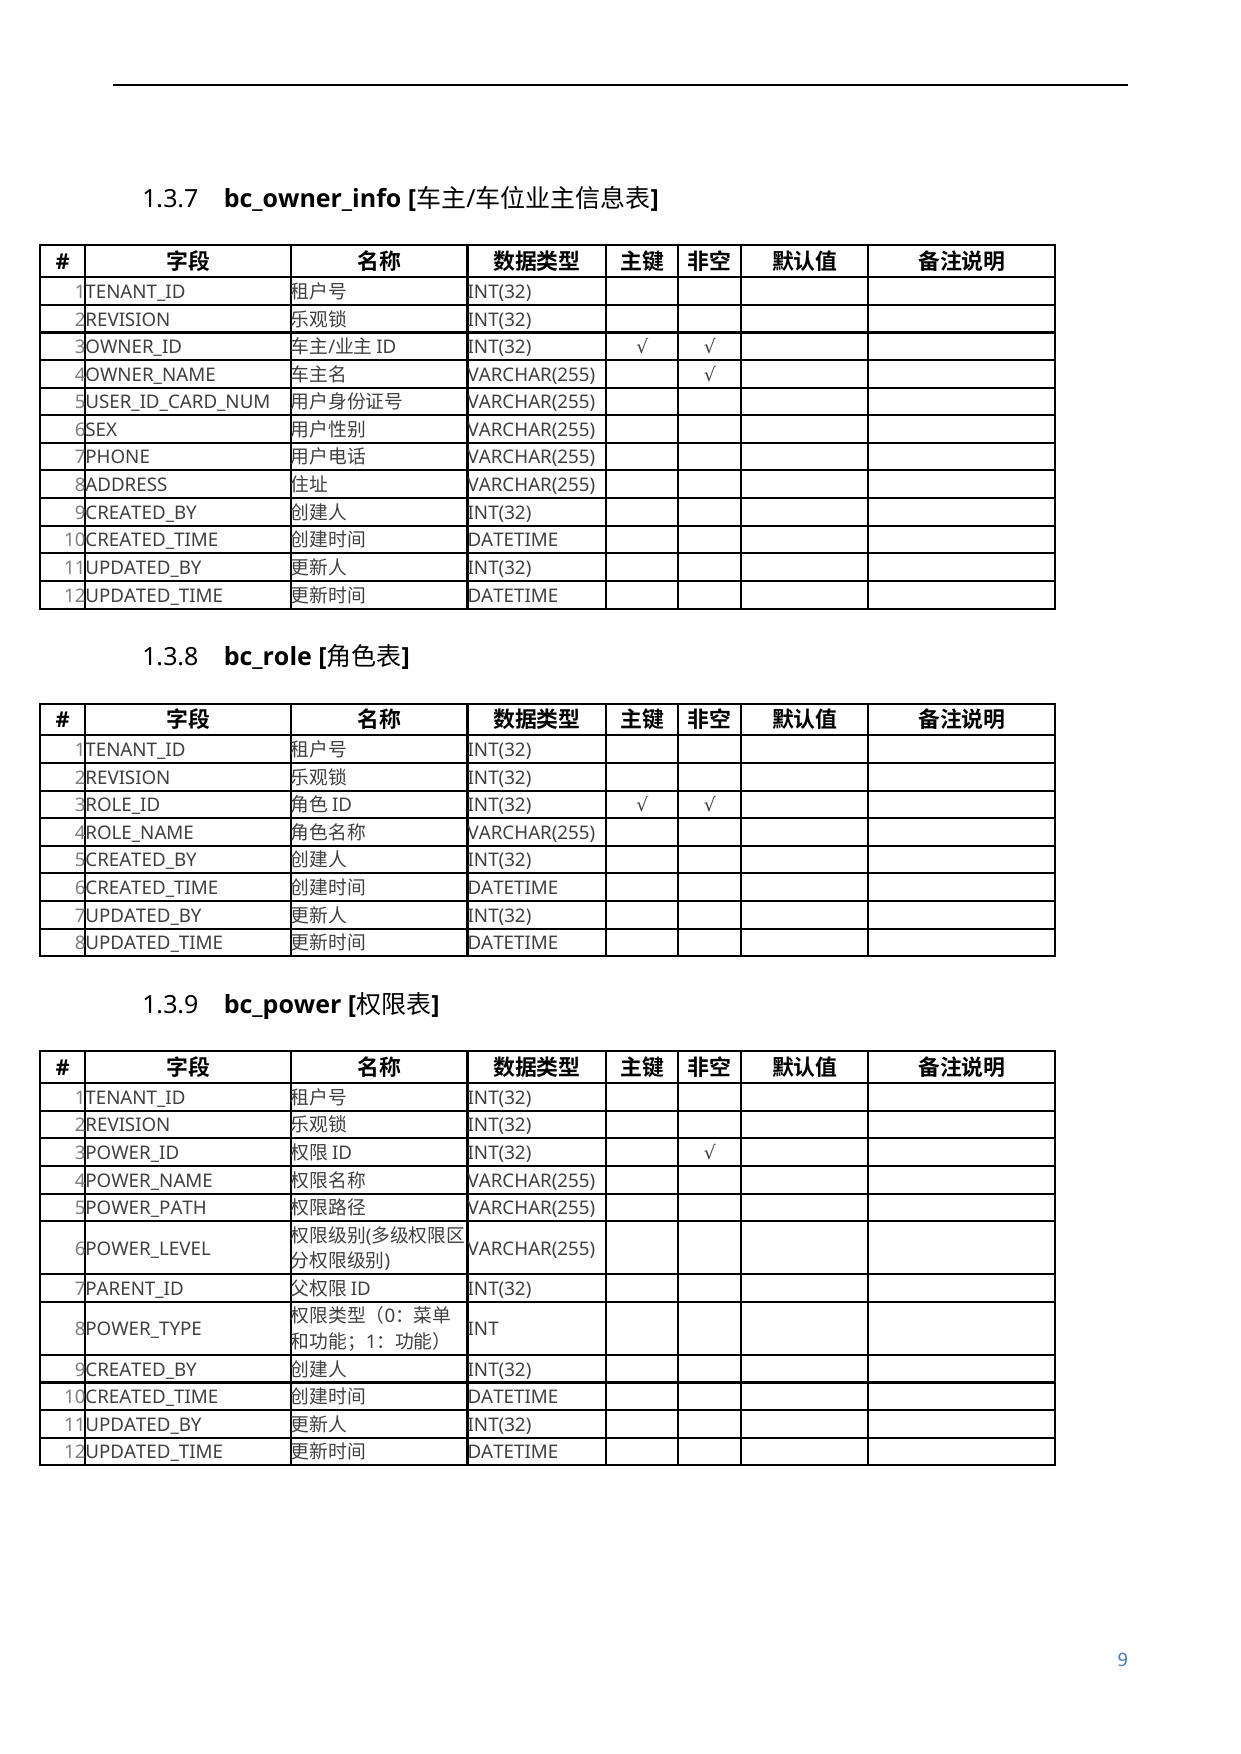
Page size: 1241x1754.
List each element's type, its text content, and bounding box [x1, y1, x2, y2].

table_cell REVISION [86, 306, 290, 331]
table_header 字段 [86, 1052, 290, 1082]
table_cell [869, 764, 1054, 789]
table_cell 6 [41, 1222, 84, 1273]
table_cell [607, 847, 677, 872]
table_cell 更新时间 [292, 930, 466, 955]
table_cell 创建人 [292, 847, 466, 872]
table_cell √ [607, 334, 677, 359]
table_cell 3 [41, 1139, 84, 1165]
table_cell [869, 1222, 1054, 1273]
table_header 默认值 [742, 1052, 867, 1082]
table_cell DATETIME [469, 527, 605, 552]
table_cell [742, 389, 867, 414]
table_cell DATETIME [469, 582, 605, 607]
table_cell [869, 499, 1054, 524]
table_cell [607, 444, 677, 469]
table_cell 11 [41, 554, 84, 580]
table_cell [607, 1356, 677, 1381]
table_cell [679, 471, 740, 497]
table_header 备注说明 [869, 246, 1054, 276]
table_cell 更新人 [292, 1411, 466, 1437]
table_cell POWER_TYPE [86, 1303, 290, 1354]
table_cell 3 [41, 334, 84, 359]
table_cell [869, 930, 1054, 955]
table_cell [742, 1411, 867, 1437]
table_cell [607, 527, 677, 552]
table_cell [607, 278, 677, 304]
table_cell √ [607, 792, 677, 817]
table_cell TENANT_ID [86, 736, 290, 762]
table_cell [869, 902, 1054, 927]
table_cell [742, 416, 867, 442]
table_cell 用户身份证号 [292, 389, 466, 414]
table_cell [869, 847, 1054, 872]
table_cell 创建时间 [292, 1384, 466, 1409]
table_cell 9 [41, 1356, 84, 1381]
table_cell 车主名 [292, 361, 466, 387]
table_cell 车主/业主ID [292, 334, 466, 359]
table_cell INT [469, 1303, 605, 1354]
table_cell [742, 1275, 867, 1301]
table_cell [679, 847, 740, 872]
table_cell [869, 1167, 1054, 1192]
table_cell [742, 1384, 867, 1409]
table_header 数据类型 [469, 1052, 605, 1082]
table_cell [869, 1275, 1054, 1301]
table_cell DATETIME [469, 930, 605, 955]
table_cell [679, 278, 740, 304]
table_cell DATETIME [469, 1384, 605, 1409]
table_cell 6 [41, 874, 84, 900]
table_header 默认值 [742, 246, 867, 276]
table_cell [607, 1275, 677, 1301]
table_cell 1 [41, 278, 84, 304]
table_cell VARCHAR(255) [469, 416, 605, 442]
table_cell CREATED_BY [86, 499, 290, 524]
table_cell UPDATED_BY [86, 554, 290, 580]
table_cell [679, 416, 740, 442]
table_cell [869, 471, 1054, 497]
table_cell √ [679, 792, 740, 817]
table_cell VARCHAR(255) [469, 819, 605, 845]
table_cell 角色ID [292, 792, 466, 817]
table_header 主键 [607, 1052, 677, 1082]
subtitle bc_power [权限表] [142, 970, 1128, 1038]
table_cell [679, 527, 740, 552]
table_cell [869, 1411, 1054, 1437]
table_header 备注说明 [869, 705, 1054, 734]
table_cell √ [679, 1139, 740, 1165]
table_cell 权限类型（0：菜单和功能；1：功能） [292, 1303, 466, 1354]
table_cell 5 [41, 847, 84, 872]
table_cell REVISION [86, 764, 290, 789]
table_cell [742, 847, 867, 872]
table_cell 租户号 [292, 1084, 466, 1109]
table_cell [869, 874, 1054, 900]
table_cell [742, 736, 867, 762]
table_cell TENANT_ID [86, 278, 290, 304]
table_cell INT(32) [469, 1411, 605, 1437]
table_header 数据类型 [469, 705, 605, 734]
table_cell [679, 736, 740, 762]
table_header 字段 [86, 246, 290, 276]
table_header # [41, 1052, 84, 1082]
table_cell INT(32) [469, 499, 605, 524]
table_cell [869, 416, 1054, 442]
table_cell [742, 1112, 867, 1137]
table_cell PARENT_ID [86, 1275, 290, 1301]
table_cell [607, 1084, 677, 1109]
table_header # [41, 705, 84, 734]
table_cell [742, 819, 867, 845]
table_cell INT(32) [469, 902, 605, 927]
table_cell [607, 361, 677, 387]
subtitle bc_role [角色表] [142, 622, 1128, 690]
table_cell [742, 1139, 867, 1165]
table_cell VARCHAR(255) [469, 1195, 605, 1220]
table_cell 8 [41, 471, 84, 497]
table_cell 7 [41, 444, 84, 469]
table_cell 父权限ID [292, 1275, 466, 1301]
table_cell [679, 902, 740, 927]
table_cell POWER_LEVEL [86, 1222, 290, 1273]
table_cell INT(32) [469, 306, 605, 331]
table_cell [679, 930, 740, 955]
table_cell [869, 1139, 1054, 1165]
table_cell 乐观锁 [292, 1112, 466, 1137]
table_cell [679, 874, 740, 900]
table_cell [679, 444, 740, 469]
table_cell INT(32) [469, 764, 605, 789]
table_cell 4 [41, 361, 84, 387]
table_cell [607, 930, 677, 955]
table_cell 11 [41, 1411, 84, 1437]
table_cell INT(32) [469, 1139, 605, 1165]
table_cell REVISION [86, 1112, 290, 1137]
table_cell 权限级别(多级权限区分权限级别) [292, 1222, 466, 1273]
table_cell 12 [41, 1439, 84, 1464]
table_cell ROLE_ID [86, 792, 290, 817]
table_cell [679, 554, 740, 580]
table_cell 更新人 [292, 554, 466, 580]
table_cell [869, 389, 1054, 414]
table_cell VARCHAR(255) [469, 361, 605, 387]
table_cell DATETIME [469, 1439, 605, 1464]
table_cell [869, 306, 1054, 331]
table_cell CREATED_BY [86, 1356, 290, 1381]
table_cell TENANT_ID [86, 1084, 290, 1109]
table_cell [607, 1439, 677, 1464]
table_cell 租户号 [292, 736, 466, 762]
table_cell CREATED_TIME [86, 527, 290, 552]
table_cell 权限名称 [292, 1167, 466, 1192]
table_cell [869, 1112, 1054, 1137]
table_cell [607, 1139, 677, 1165]
table_cell 创建人 [292, 1356, 466, 1381]
table_cell [742, 499, 867, 524]
table_cell [607, 306, 677, 331]
table_header 备注说明 [869, 1052, 1054, 1082]
table_cell INT(32) [469, 1084, 605, 1109]
table_cell USER_ID_CARD_NUM [86, 389, 290, 414]
table_cell [679, 1356, 740, 1381]
table_cell 8 [41, 1303, 84, 1354]
table_cell [607, 554, 677, 580]
table_cell [607, 1411, 677, 1437]
table_cell [679, 1411, 740, 1437]
table_cell INT(32) [469, 278, 605, 304]
table_cell VARCHAR(255) [469, 1222, 605, 1273]
table_cell INT(32) [469, 1112, 605, 1137]
table_cell 权限路径 [292, 1195, 466, 1220]
table_cell 创建人 [292, 499, 466, 524]
table_cell [742, 278, 867, 304]
table_cell [869, 736, 1054, 762]
table_cell [742, 1167, 867, 1192]
table_cell ADDRESS [86, 471, 290, 497]
table_cell 创建时间 [292, 527, 466, 552]
table_cell [607, 874, 677, 900]
table_cell [607, 902, 677, 927]
table_cell VARCHAR(255) [469, 471, 605, 497]
table_cell INT(32) [469, 554, 605, 580]
table_cell INT(32) [469, 736, 605, 762]
table_cell [742, 582, 867, 607]
table_cell [742, 1439, 867, 1464]
table_cell 10 [41, 1384, 84, 1409]
table_cell [869, 1356, 1054, 1381]
table_cell [742, 764, 867, 789]
table_cell [869, 527, 1054, 552]
table_cell [742, 1222, 867, 1273]
table_cell [679, 582, 740, 607]
table_cell [742, 471, 867, 497]
table_cell [607, 582, 677, 607]
table_cell SEX [86, 416, 290, 442]
table_cell [607, 764, 677, 789]
table_cell 用户性别 [292, 416, 466, 442]
table_cell [742, 792, 867, 817]
table_cell [607, 389, 677, 414]
subtitle bc_owner_info [车主/车位业主信息表] [142, 164, 1128, 232]
table_cell [869, 1084, 1054, 1109]
table_header # [41, 246, 84, 276]
table_cell [742, 444, 867, 469]
table_cell 4 [41, 1167, 84, 1192]
table_cell 3 [41, 792, 84, 817]
table_cell 7 [41, 1275, 84, 1301]
table_cell [742, 1195, 867, 1220]
table_cell [607, 1195, 677, 1220]
table_cell 2 [41, 1112, 84, 1137]
table_cell [869, 1195, 1054, 1220]
table_cell POWER_ID [86, 1139, 290, 1165]
table_header 名称 [292, 705, 466, 734]
table_cell 角色名称 [292, 819, 466, 845]
table_header 主键 [607, 246, 677, 276]
table_cell [742, 361, 867, 387]
table_cell DATETIME [469, 874, 605, 900]
table_cell 住址 [292, 471, 466, 497]
table_cell CREATED_TIME [86, 874, 290, 900]
table_cell 权限ID [292, 1139, 466, 1165]
table_cell 9 [41, 499, 84, 524]
table_cell 2 [41, 306, 84, 331]
table_cell 创建时间 [292, 874, 466, 900]
table_cell [679, 1275, 740, 1301]
table_cell [607, 1222, 677, 1273]
table_cell [869, 819, 1054, 845]
table_cell [869, 792, 1054, 817]
table_cell [742, 1303, 867, 1354]
table_header 默认值 [742, 705, 867, 734]
table_cell 用户电话 [292, 444, 466, 469]
table_cell 5 [41, 1195, 84, 1220]
table_cell [742, 930, 867, 955]
table_cell CREATED_BY [86, 847, 290, 872]
table_cell [679, 499, 740, 524]
table_cell [869, 278, 1054, 304]
table_cell [742, 527, 867, 552]
table_cell √ [679, 361, 740, 387]
table_cell [679, 1303, 740, 1354]
table_header 数据类型 [469, 246, 605, 276]
table_cell [679, 389, 740, 414]
table_cell INT(32) [469, 1356, 605, 1381]
table_cell UPDATED_BY [86, 902, 290, 927]
table_cell [742, 1356, 867, 1381]
table_header 非空 [679, 1052, 740, 1082]
table_cell ROLE_NAME [86, 819, 290, 845]
table_cell INT(32) [469, 847, 605, 872]
table_cell [607, 1384, 677, 1409]
table_cell [742, 306, 867, 331]
table_header 名称 [292, 246, 466, 276]
table_cell [869, 334, 1054, 359]
table_cell CREATED_TIME [86, 1384, 290, 1409]
table_cell UPDATED_TIME [86, 582, 290, 607]
table_cell VARCHAR(255) [469, 444, 605, 469]
table_cell [679, 764, 740, 789]
table_header 字段 [86, 705, 290, 734]
table_cell [679, 1384, 740, 1409]
table_cell 乐观锁 [292, 764, 466, 789]
table_cell [869, 444, 1054, 469]
table_cell [679, 1112, 740, 1137]
table_cell 10 [41, 527, 84, 552]
table_cell [607, 499, 677, 524]
table_cell [679, 1439, 740, 1464]
table_cell [742, 554, 867, 580]
table_cell POWER_NAME [86, 1167, 290, 1192]
table_cell PHONE [86, 444, 290, 469]
table_cell [607, 1167, 677, 1192]
table_cell [869, 361, 1054, 387]
table_cell [607, 1112, 677, 1137]
table_cell [869, 582, 1054, 607]
table_cell [607, 471, 677, 497]
table_cell 12 [41, 582, 84, 607]
table_cell [869, 1303, 1054, 1354]
table_cell 8 [41, 930, 84, 955]
table_cell [679, 1222, 740, 1273]
table_cell INT(32) [469, 334, 605, 359]
table_cell [869, 1384, 1054, 1409]
table_cell [679, 1084, 740, 1109]
table_cell 2 [41, 764, 84, 789]
table_cell [869, 554, 1054, 580]
table_cell 1 [41, 736, 84, 762]
table_cell [742, 874, 867, 900]
table_header 主键 [607, 705, 677, 734]
table_cell UPDATED_TIME [86, 930, 290, 955]
table_cell VARCHAR(255) [469, 389, 605, 414]
table_cell INT(32) [469, 1275, 605, 1301]
table_cell [869, 1439, 1054, 1464]
table_cell [679, 819, 740, 845]
table_cell [742, 334, 867, 359]
table_cell 租户号 [292, 278, 466, 304]
table_cell [742, 1084, 867, 1109]
table_header 名称 [292, 1052, 466, 1082]
table_cell 6 [41, 416, 84, 442]
table_cell [607, 416, 677, 442]
table_cell OWNER_NAME [86, 361, 290, 387]
table_cell OWNER_ID [86, 334, 290, 359]
table_cell 7 [41, 902, 84, 927]
table_cell 更新时间 [292, 1439, 466, 1464]
table_cell 5 [41, 389, 84, 414]
table_header 非空 [679, 705, 740, 734]
table_cell [607, 819, 677, 845]
table_cell VARCHAR(255) [469, 1167, 605, 1192]
table_header 非空 [679, 246, 740, 276]
table_cell 乐观锁 [292, 306, 466, 331]
table_cell 更新人 [292, 902, 466, 927]
table_cell [679, 306, 740, 331]
table_cell UPDATED_TIME [86, 1439, 290, 1464]
table_cell [679, 1195, 740, 1220]
table_cell [607, 1303, 677, 1354]
table_cell INT(32) [469, 792, 605, 817]
table_cell UPDATED_BY [86, 1411, 290, 1437]
table_cell 4 [41, 819, 84, 845]
table_cell [742, 902, 867, 927]
table_cell [607, 736, 677, 762]
table_cell 更新时间 [292, 582, 466, 607]
table_cell POWER_PATH [86, 1195, 290, 1220]
table_cell 1 [41, 1084, 84, 1109]
table_cell √ [679, 334, 740, 359]
table_cell [679, 1167, 740, 1192]
